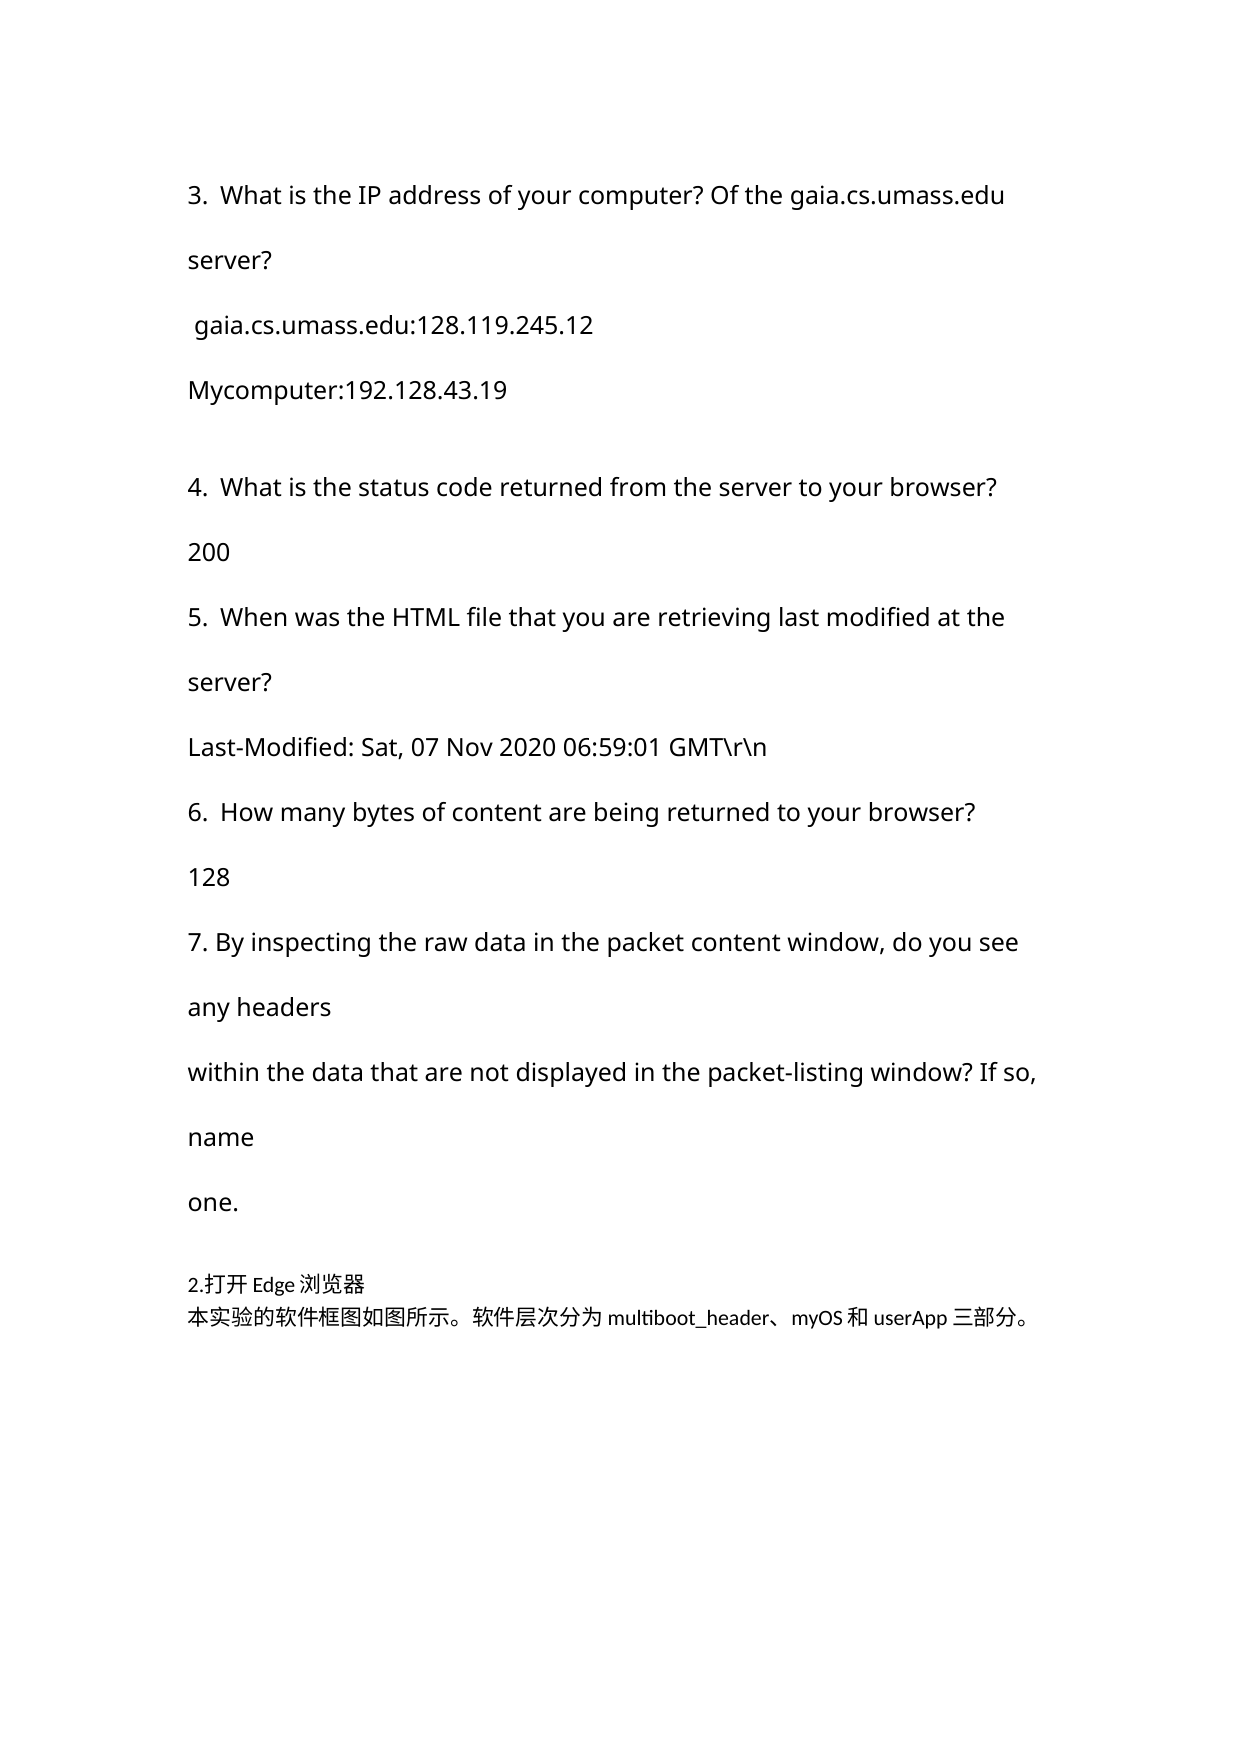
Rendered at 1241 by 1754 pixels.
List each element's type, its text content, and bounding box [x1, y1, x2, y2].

text Mycomputer:192.128.43.19 [187, 357, 1053, 422]
list 128 [187, 844, 1053, 909]
list 本实验的软件框图如图所示。软件层次分为multiboot_header、myOS和userApp三部分。 [187, 1299, 1053, 1332]
list When was the HTML file that you are retrieving last modified at the server? [187, 584, 1053, 714]
text gaia.cs.umass.edu:128.119.245.12 [187, 292, 1053, 357]
text one. [187, 1169, 1053, 1234]
list 2.打开Edge浏览器 [187, 1267, 1053, 1299]
list What is the status code returned from the server to your browser? [187, 454, 1053, 519]
text 7. By inspecting the raw data in the packet content window, do you see any headers [187, 909, 1053, 1039]
list How many bytes of content are being returned to your browser? [187, 779, 1053, 844]
list What is the IP address of your computer? Of the gaia.cs.umass.edu server? [187, 162, 1053, 292]
list Last-Modified: Sat, 07 Nov 2020 06:59:01 GMT\r\n [187, 714, 1053, 779]
list 200 [187, 519, 1053, 584]
text within the data that are not displayed in the packet-listing window? If so, name [187, 1039, 1053, 1169]
